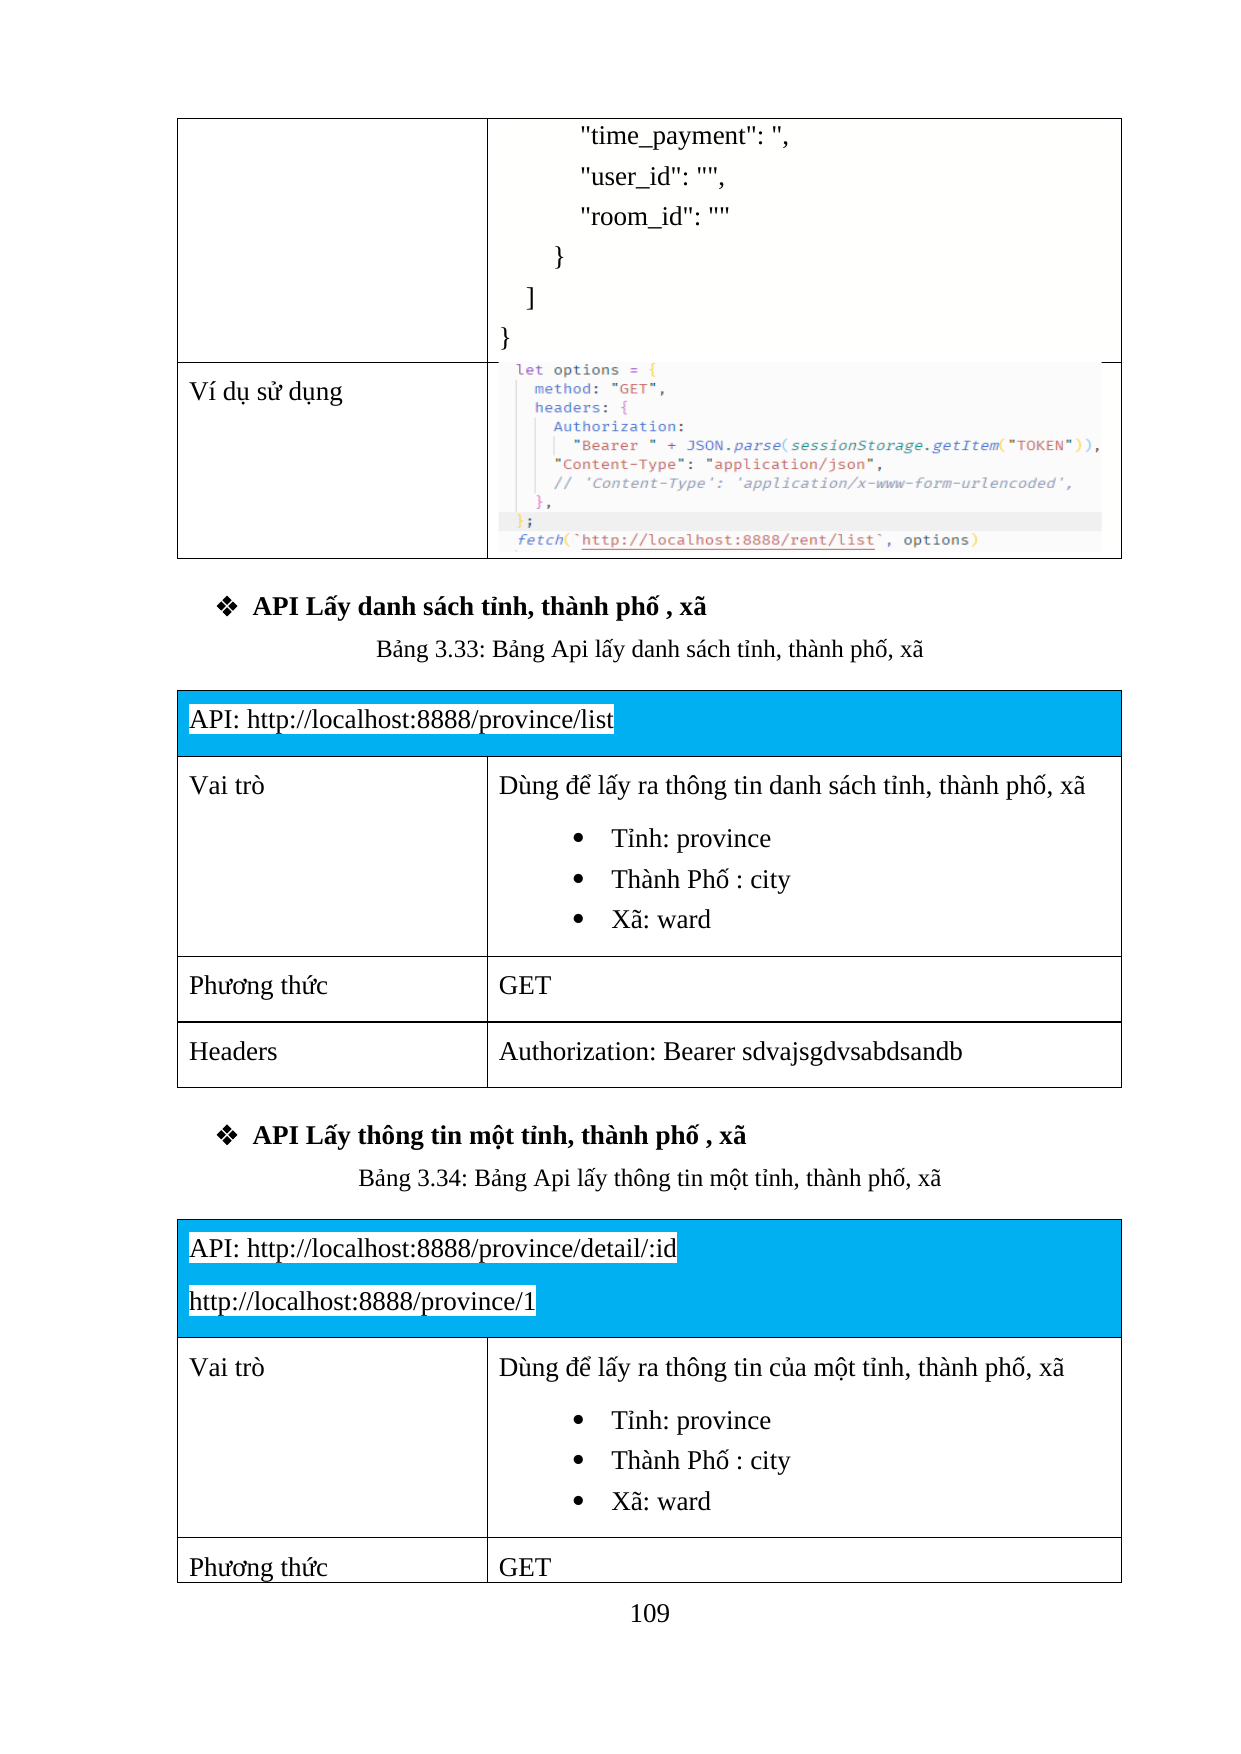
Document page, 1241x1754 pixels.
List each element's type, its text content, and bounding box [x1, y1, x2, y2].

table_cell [178, 119, 487, 362]
table_cell GET [488, 1538, 1121, 1582]
table_cell Dùng để lấy ra thông tin danh sách tỉnh, thành phố, xã Tỉnh: province Thành Phố : city Xã: ward [488, 757, 1121, 956]
table_cell Vai trò [178, 1338, 487, 1537]
text Bảng 3.34: Bảng Api lấy thông tin một tỉnh, thành phố, xã [177, 1163, 1122, 1192]
table_cell Dùng để lấy ra thông tin của một tỉnh, thành phố, xã Tỉnh: province Thành Phố : city Xã: ward [488, 1338, 1121, 1537]
table_cell Authorization: Bearer sdvajsgdvsabdsandb [488, 1023, 1121, 1087]
table_cell [488, 363, 1121, 558]
table_cell Headers [178, 1023, 487, 1087]
table_cell Vai trò [178, 757, 487, 956]
table_header API: http://localhost:8888/province/detail/:id http://localhost:8888/province/1 [178, 1220, 1121, 1337]
table_cell Ví dụ sử dụng [178, 363, 487, 558]
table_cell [488, 119, 1121, 362]
list API Lấy danh sách tỉnh, thành phố , xã [215, 591, 1122, 622]
table_cell GET [488, 957, 1121, 1021]
table_cell Phương thức [178, 957, 487, 1021]
table_header API: http://localhost:8888/province/list [178, 691, 1121, 756]
table_cell Phương thức [178, 1538, 487, 1582]
text Bảng 3.33: Bảng Api lấy danh sách tỉnh, thành phố, xã [177, 634, 1122, 663]
picture [498, 362, 1102, 552]
list API Lấy thông tin một tỉnh, thành phố , xã [215, 1119, 1122, 1151]
